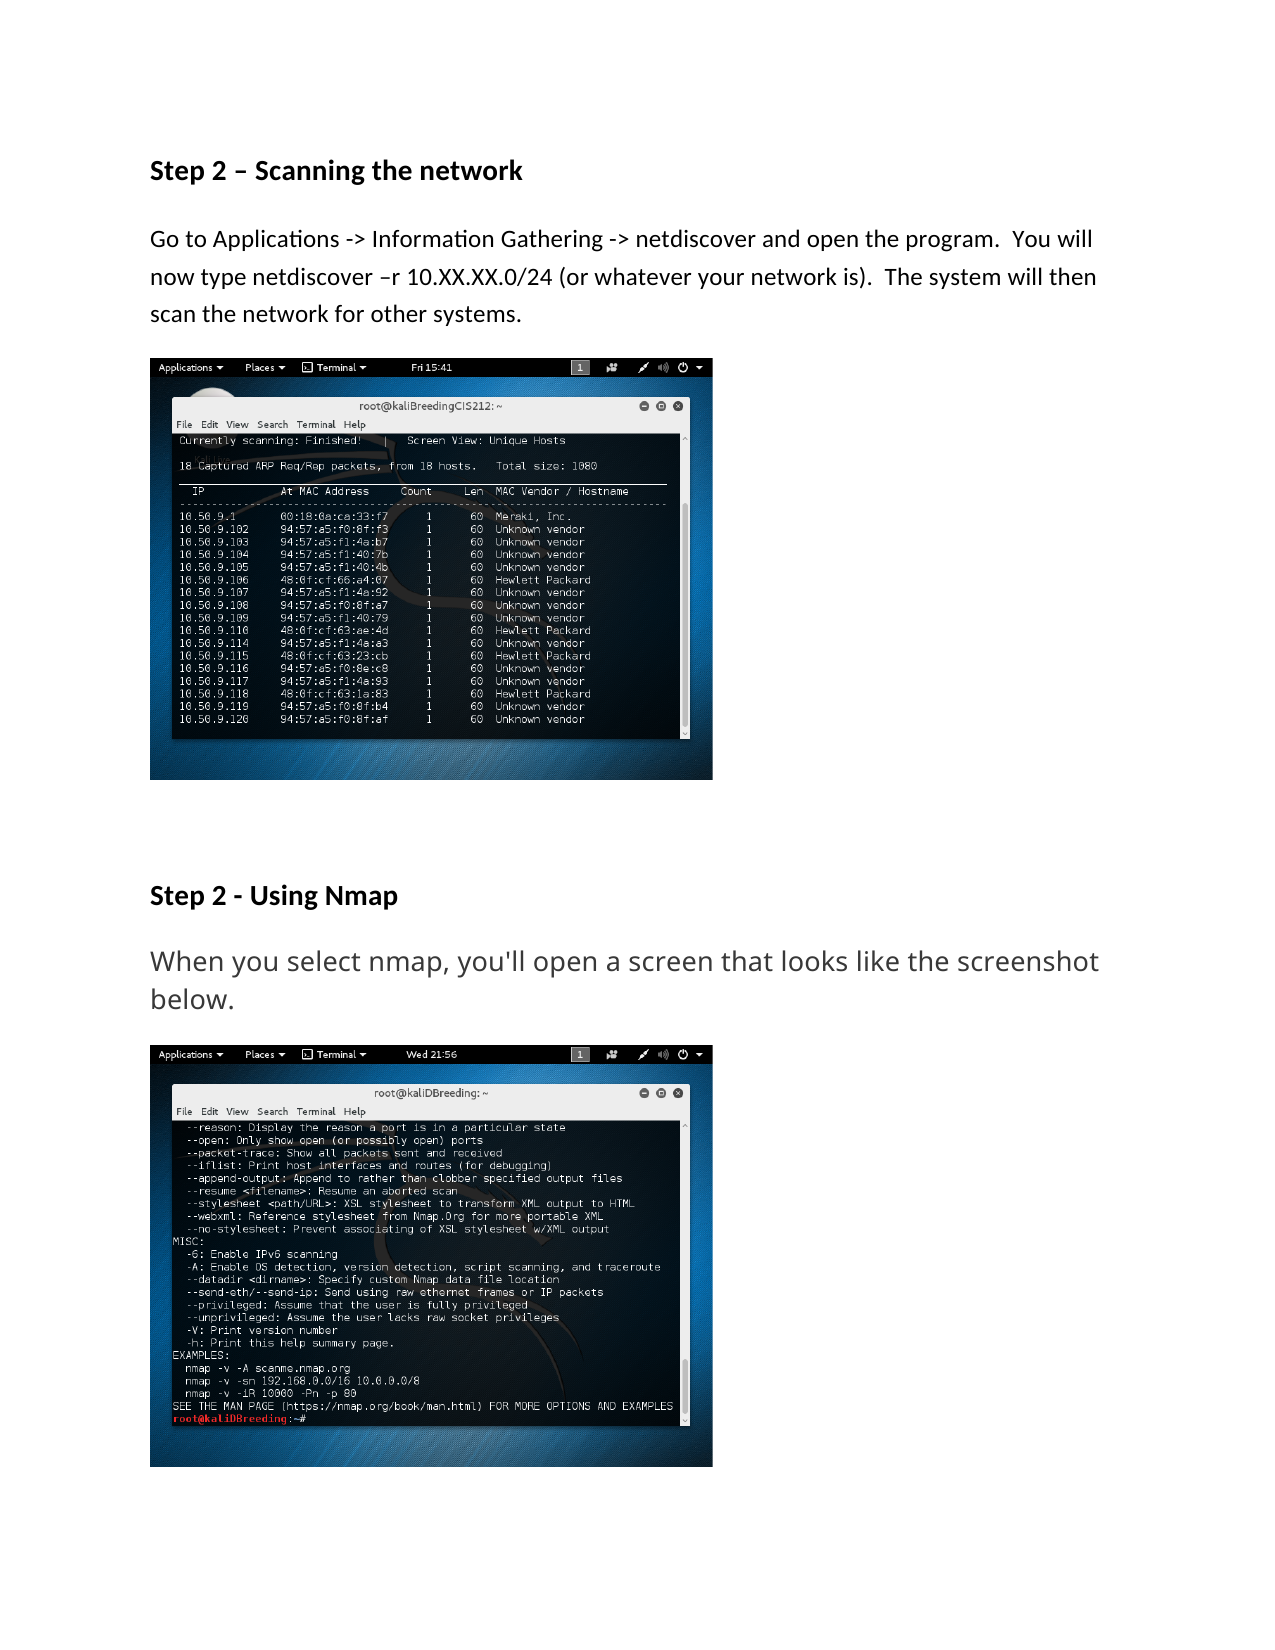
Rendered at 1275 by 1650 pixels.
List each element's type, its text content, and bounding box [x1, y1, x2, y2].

subtitle Step 2 - Using Nmap [150, 876, 1125, 913]
subtitle Step 2 – Scanning the network [150, 150, 1125, 187]
picture [150, 1045, 713, 1467]
text When you select nmap, you'll open a screen that looks like the screenshot below. [150, 942, 1125, 1017]
subtitle Go to Applications -> Information Gathering -> netdiscover and open the program. You will now type netdiscover –r 10.XX.XX.0/24 (or whatever your network is). The system will then scan the network for other systems. [150, 217, 1125, 329]
picture [150, 358, 713, 780]
